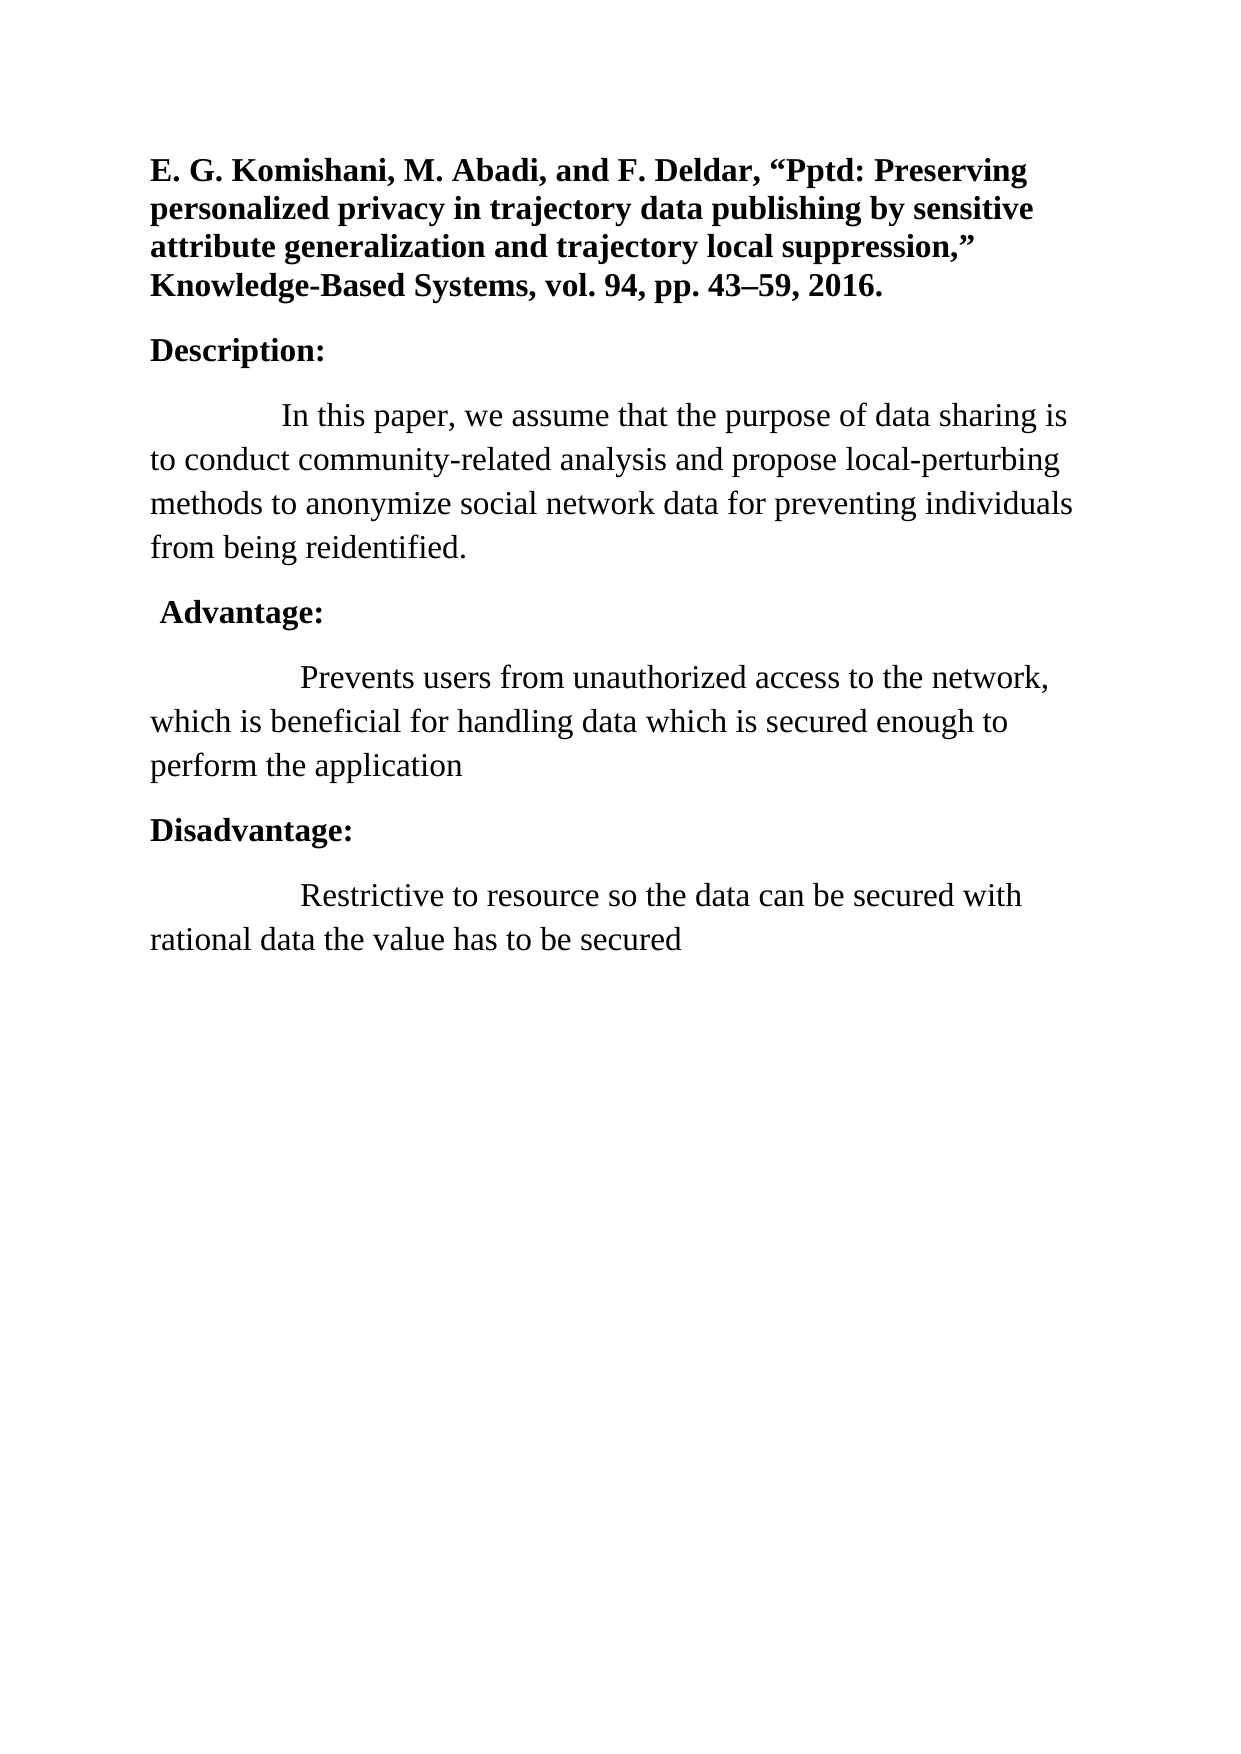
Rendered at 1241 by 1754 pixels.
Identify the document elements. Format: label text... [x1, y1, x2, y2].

text Knowledge-Based Systems, vol. 94, pp. 43–59, 2016. [150, 265, 1090, 303]
text Restrictive to resource so the data can be secured with rational data the value has to be secured [150, 875, 1090, 958]
text attribute generalization and trajectory local suppression,” [150, 227, 1090, 265]
text E. G. Komishani, M. Abadi, and F. Deldar, “Pptd: Preserving personalized privacy in trajectory data publishing by sensitive [150, 150, 1090, 227]
text Description: [150, 330, 1090, 368]
text Advantage: [150, 592, 1090, 630]
text Prevents users from unauthorized access to the network, which is beneficial for handling data which is secured enough to perform the application [150, 657, 1090, 784]
text In this paper, we assume that the purpose of data sharing is to conduct community-related analysis and propose local-perturbing methods to anonymize social network data for preventing individuals from being reidentified. [150, 395, 1090, 565]
text Disadvantage: [150, 811, 1090, 849]
